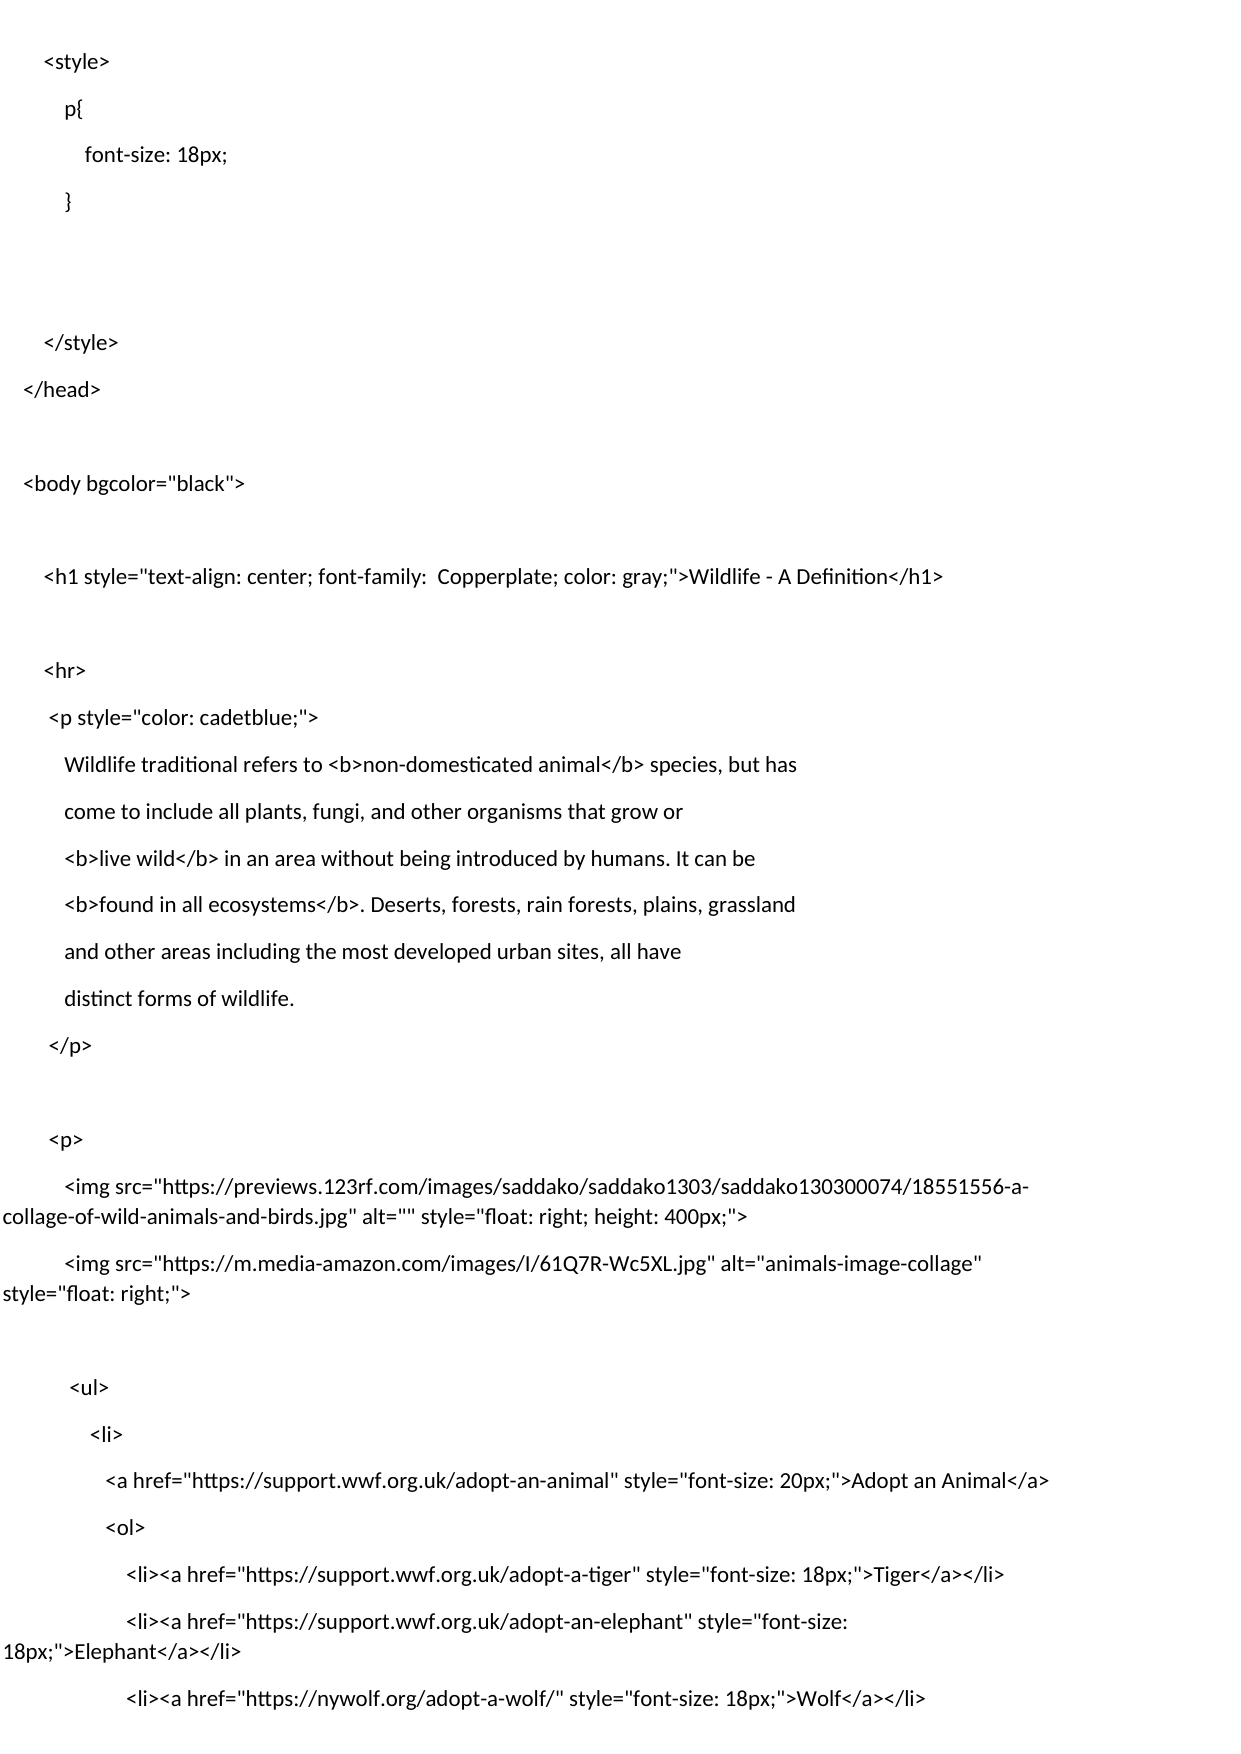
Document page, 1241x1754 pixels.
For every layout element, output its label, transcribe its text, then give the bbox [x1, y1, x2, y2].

text <hr> [2, 656, 1090, 684]
text </head> [2, 375, 1090, 403]
text <img src="https://m.media-amazon.com/images/I/61Q7R-Wc5XL.jpg" alt="animals-image-collage" style="float: right;"> [2, 1249, 1090, 1307]
text and other areas including the most developed urban sites, all have [2, 937, 1090, 966]
text <ul> [2, 1373, 1090, 1401]
text <p> [2, 1125, 1090, 1153]
text <li><a href="https://support.wwf.org.uk/adopt-a-tiger" style="font-size: 18px;">Tiger</a></li> [2, 1560, 1090, 1588]
text distinct forms of wildlife. [2, 984, 1090, 1012]
text } [2, 187, 1090, 216]
text <p style="color: cadetblue;"> [2, 703, 1090, 731]
text <ol> [2, 1513, 1090, 1542]
text <li><a href="https://nywolf.org/adopt-a-wolf/" style="font-size: 18px;">Wolf</a></li> [2, 1684, 1090, 1712]
text p{ [2, 94, 1090, 122]
text <li><a href="https://support.wwf.org.uk/adopt-an-elephant" style="font-size: 18px;">Elephant</a></li> [2, 1607, 1090, 1666]
text come to include all plants, fungi, and other organisms that grow or [2, 797, 1090, 825]
text <b>found in all ecosystems</b>. Deserts, forests, rain forests, plains, grassland [2, 891, 1090, 919]
text Wildlife traditional refers to <b>non-domesticated animal</b> species, but has [2, 750, 1090, 778]
text <li> [2, 1420, 1090, 1448]
text <b>live wild</b> in an area without being introduced by humans. It can be [2, 844, 1090, 872]
text font-size: 18px; [2, 141, 1090, 169]
text </style> [2, 328, 1090, 356]
text <img src="https://previews.123rf.com/images/saddako/saddako1303/saddako130300074/18551556-a-collage-of-wild-animals-and-birds.jpg" alt="" style="float: right; height: 400px;"> [2, 1172, 1090, 1230]
text <style> [2, 47, 1090, 75]
text <a href="https://support.wwf.org.uk/adopt-an-animal" style="font-size: 20px;">Adopt an Animal</a> [2, 1467, 1090, 1495]
text </p> [2, 1031, 1090, 1059]
text <h1 style="text-align: center; font-family: Copperplate; color: gray;">Wildlife - A Definition</h1> [2, 562, 1090, 591]
text <body bgcolor="black"> [2, 469, 1090, 497]
